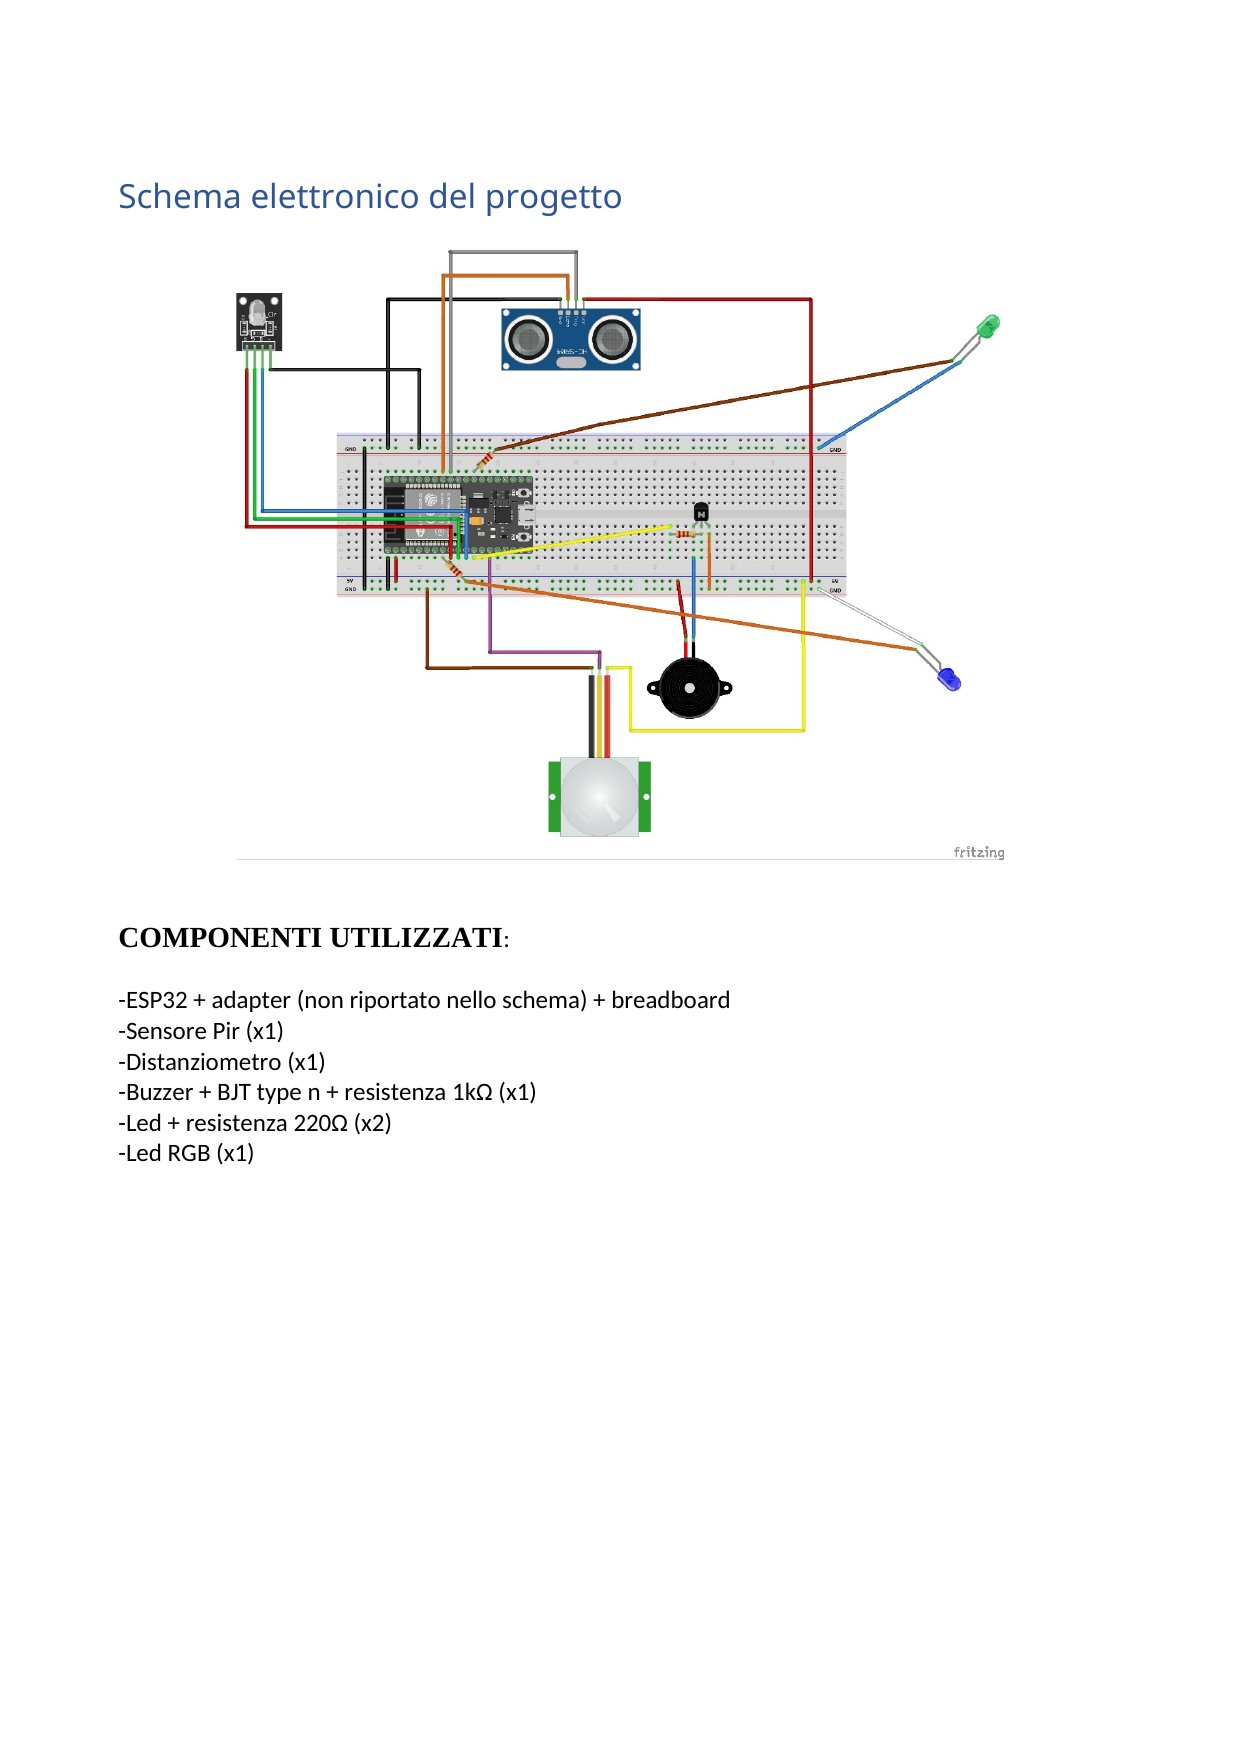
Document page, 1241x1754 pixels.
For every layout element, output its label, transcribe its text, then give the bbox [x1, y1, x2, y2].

text -Distanziometro (x1) [118, 1046, 1122, 1076]
text COMPONENTI UTILIZZATI: [118, 921, 1122, 954]
picture [236, 248, 1004, 860]
text -Sensore Pir (x1) [118, 1015, 1122, 1046]
text -Buzzer + BJT type n + resistenza 1kΩ (x1) [118, 1076, 1122, 1107]
subtitle Schema elettronico del progetto [118, 173, 1122, 218]
text -ESP32 + adapter (non riportato nello schema) + breadboard [118, 984, 1122, 1015]
text -Led RGB (x1) [118, 1137, 1122, 1168]
text -Led + resistenza 220Ω (x2) [118, 1107, 1122, 1137]
